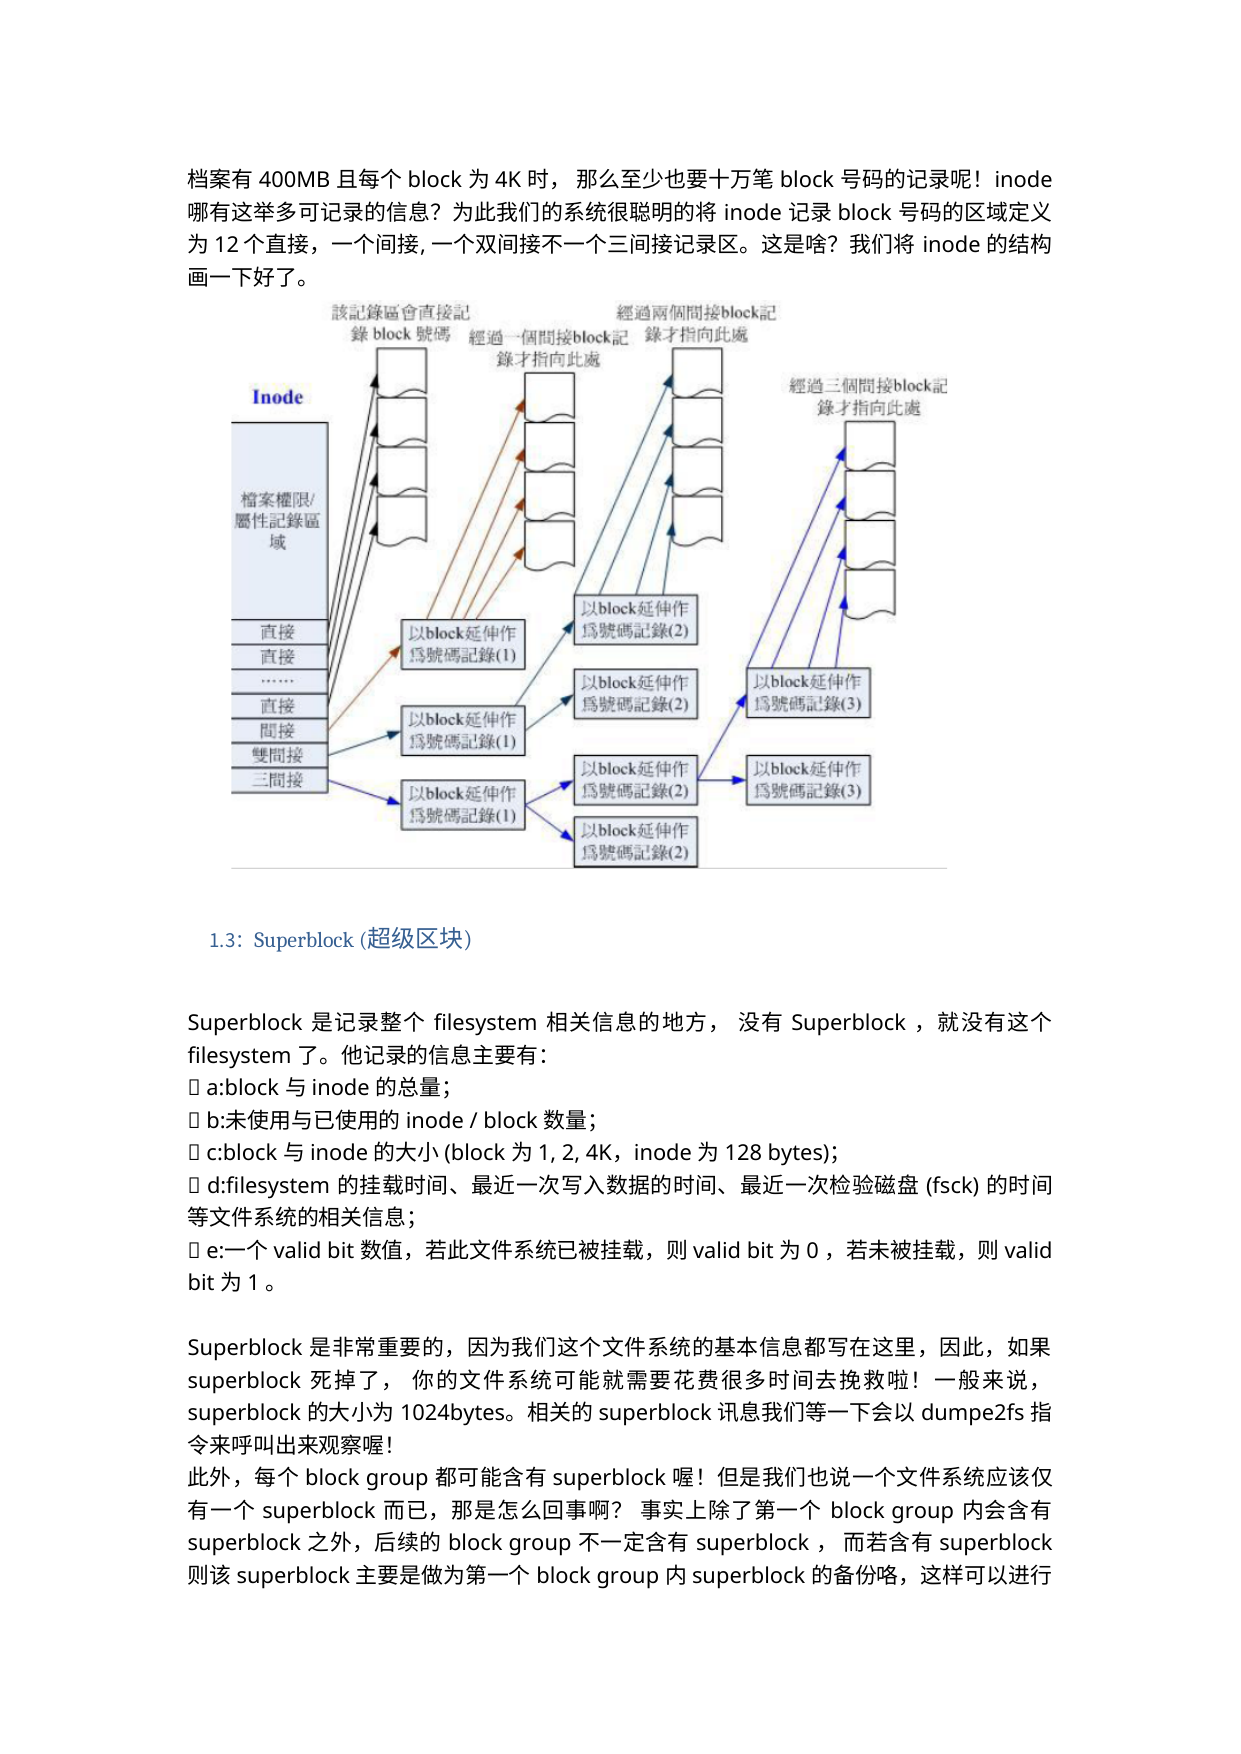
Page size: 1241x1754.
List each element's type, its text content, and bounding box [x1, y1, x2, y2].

text  e:一个 valid bit 数值，若此文件系统已被挂载，则 valid bit 为 0 ，若未被挂载，则 valid bit 为 1 。 [187, 1232, 1053, 1297]
text  a:block 与 inode 的总量； [187, 1070, 1053, 1102]
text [187, 1460, 1053, 1590]
subtitle 1.3：Superblock (超级区块) [209, 904, 1053, 969]
text  d:filesystem 的挂载时间、最近一次写入数据的时间、最近一次检验磁盘 (fsck) 的时间等文件系统的相关信息； [187, 1167, 1053, 1232]
text  c:block 与 inode 的大小 (block 为 1, 2, 4K，inode 为 128 bytes)； [187, 1135, 1053, 1167]
text  b:未使用与已使用的 inode / block 数量； [187, 1102, 1053, 1135]
picture [231, 300, 948, 869]
text Superblock 是记录整个 filesystem 相关信息的地方， 没有 Superblock ，就没有这个 filesystem 了。他记录的信息主要有： [187, 1005, 1053, 1070]
text Superblock 是非常重要的，因为我们这个文件系统的基本信息都写在这里，因此，如果 superblock 死掉了， 你的文件系统可能就需要花费很多时间去挽救啦！一般来说， superblock 的大小为 1024bytes。相关的 superblock 讯息我们等一下会以 dumpe2fs 指令来呼叫出来观察喔！ [187, 1330, 1053, 1460]
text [187, 162, 1053, 292]
